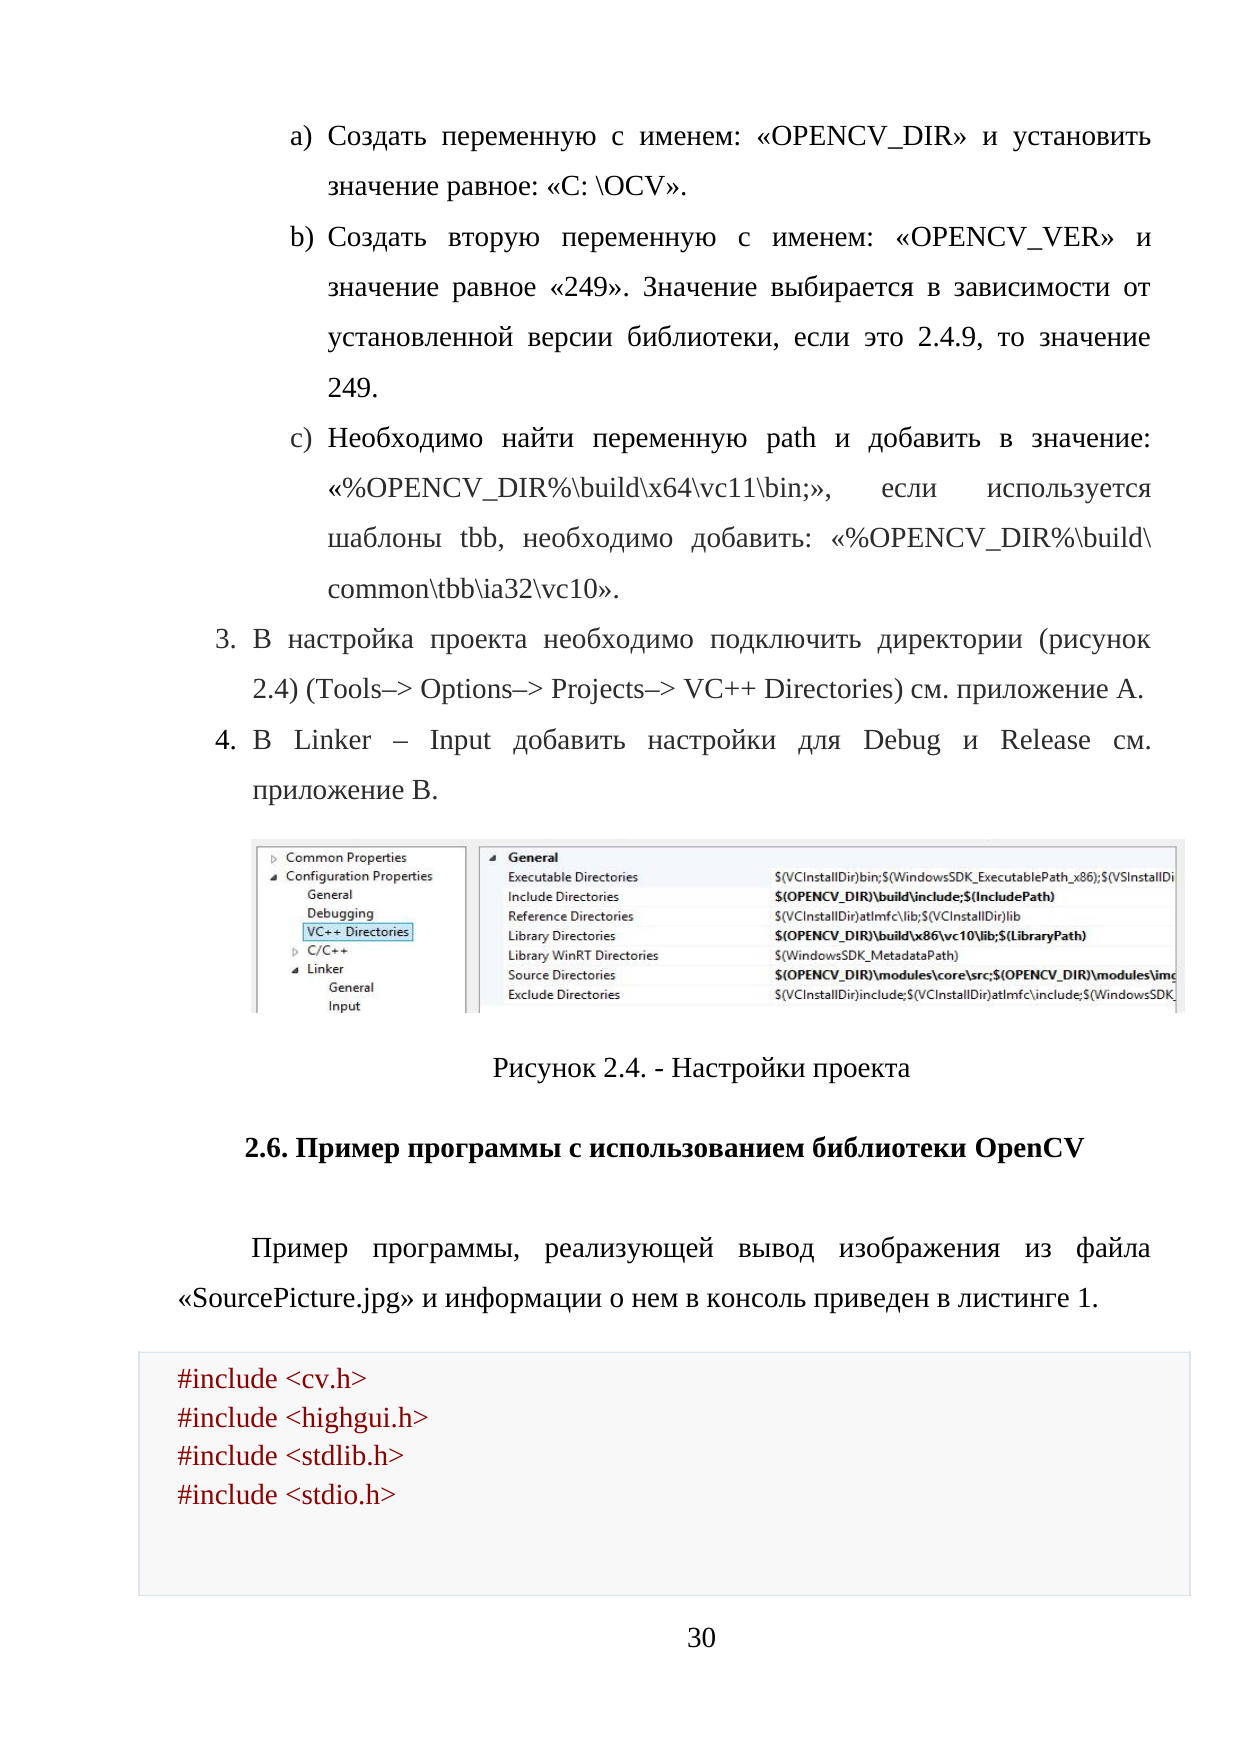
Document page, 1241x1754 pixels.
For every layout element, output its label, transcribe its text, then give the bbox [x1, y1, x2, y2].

picture [251, 839, 1185, 1013]
list Создать вторую переменную с именем: «OPENCV_VER» и значение равное «249». Значение выбирается в зависимости от установленной версии библиотеки, если это 2.4.9, то значение 249. [290, 219, 1152, 403]
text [140, 1353, 1189, 1595]
list Создать переменную с именем: «OPENCV_DIR» и установить значение равное: «С: \OCV». [290, 118, 1152, 202]
list Необходимо найти переменную path и добавить в значение: «%OPENCV_DIR%\build\x64\vc11\bin;», если используется шаблоны tbb, необходимо добавить: «%OPENCV_DIR%\build\common\tbb\ia32\vc10». [290, 420, 1152, 604]
list В Linker – Input добавить настройки для Debug и Release см. приложение B. [215, 722, 1152, 806]
text Рисунок 2.4. - Настройки проекта [215, 1050, 1152, 1084]
text Пример программы, реализующей вывод изображения из файла «SourcePicture.jpg» и информации о нем в консоль приведен в листинге 1. [177, 1230, 1152, 1314]
subtitle 2.6. Пример программы с использованием библиотеки OpenCV [177, 1130, 1152, 1163]
list В настройка проекта необходимо подключить директории (рисунок 2.4) (Tools–> Options–> Projects–> VC++ Directories) см. приложение А. [215, 621, 1152, 705]
